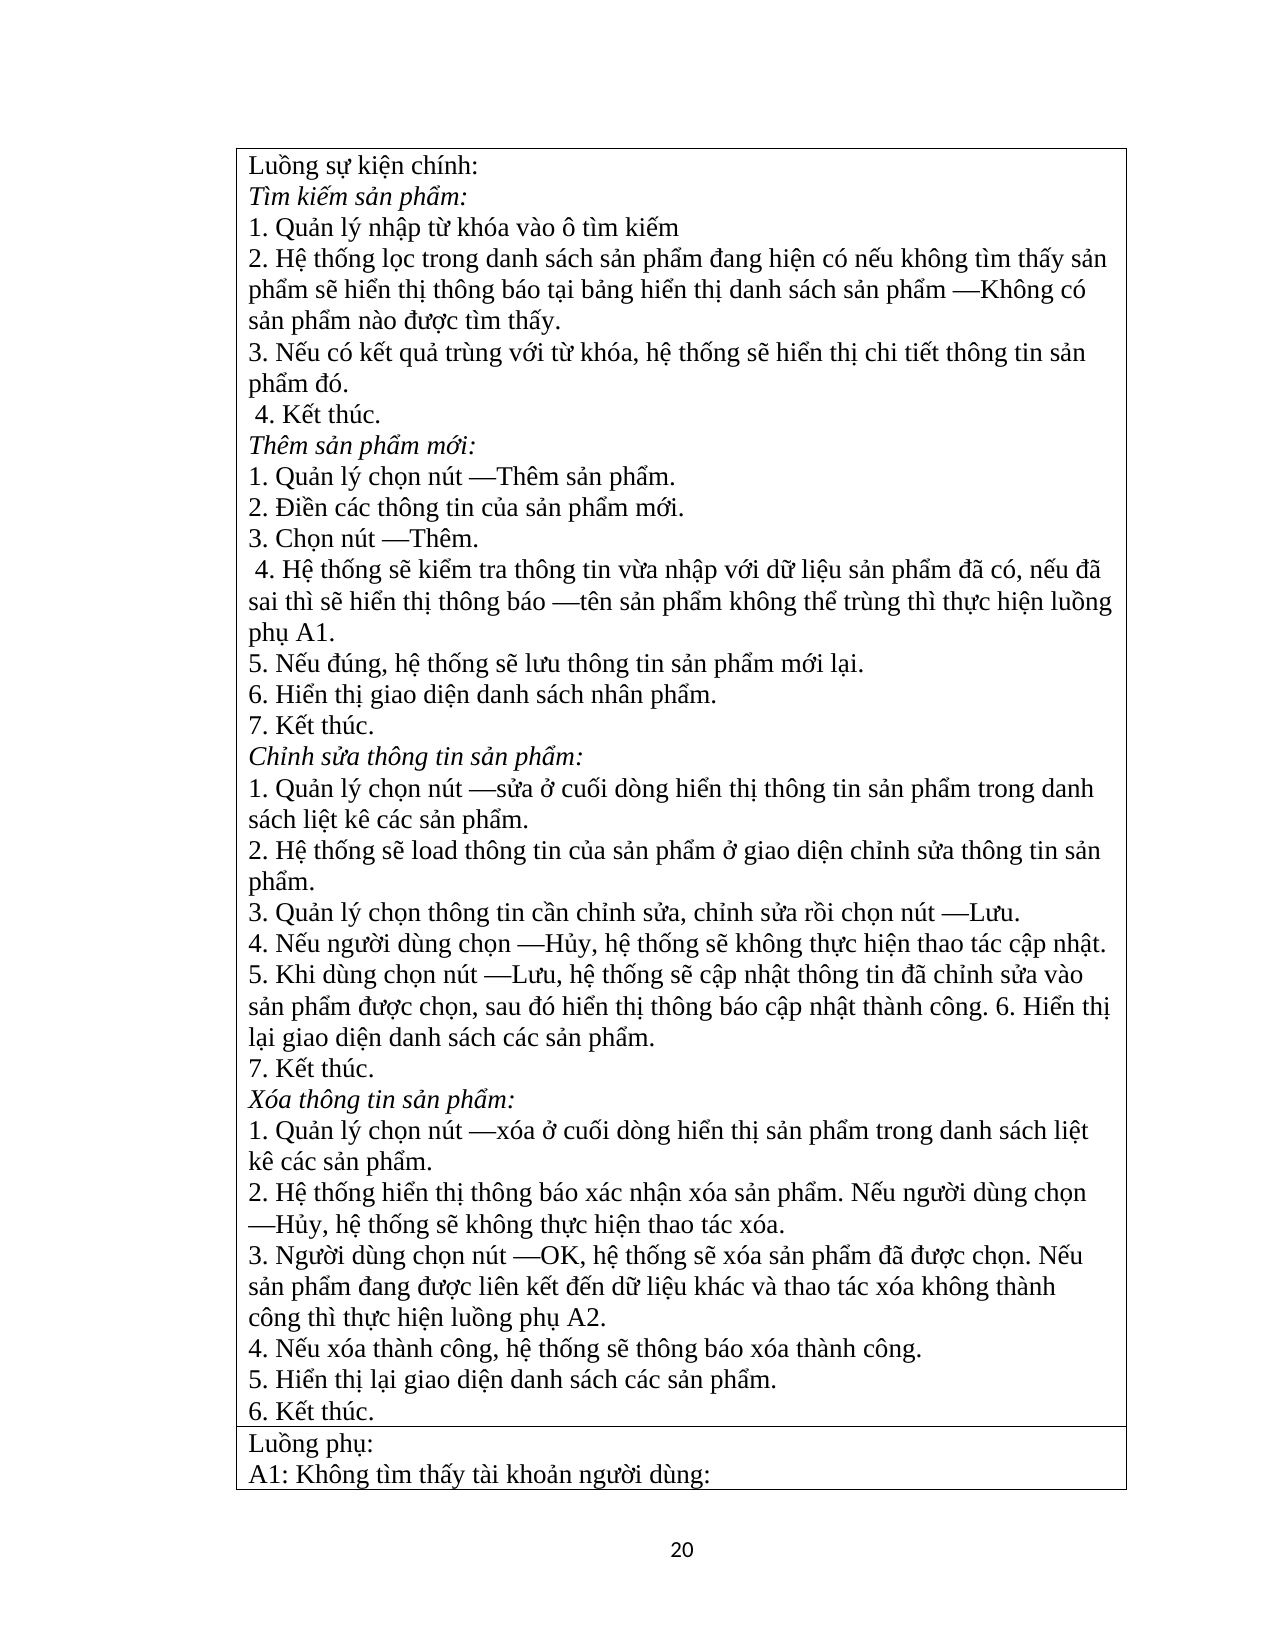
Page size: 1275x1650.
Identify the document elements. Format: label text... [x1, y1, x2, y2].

table_cell Luồng sự kiện chính: Tìm kiếm sản phẩm: 1. Quản lý nhập từ khóa vào ô tìm kiếm 2. Hệ thống lọc trong danh sách sản phẩm đang hiện có nếu không tìm thấy sản phẩm sẽ hiển thị thông báo tại bảng hiển thị danh sách sản phẩm ―Không có sản phẩm nào được tìm thấy. 3. Nếu có kết quả trùng với từ khóa, hệ thống sẽ hiển thị chi tiết thông tin sản phẩm đó. 4. Kết thúc. Thêm sản phẩm mới: 1. Quản lý chọn nút ―Thêm sản phẩm. 2. Điền các thông tin của sản phẩm mới. 3. Chọn nút ―Thêm. 4. Hệ thống sẽ kiểm tra thông tin vừa nhập với dữ liệu sản phẩm đã có, nếu đã sai thì sẽ hiển thị thông báo ―tên sản phẩm không thể trùng thì thực hiện luồng phụ A1. 5. Nếu đúng, hệ thống sẽ lưu thông tin sản phẩm mới lại. 6. Hiển thị giao diện danh sách nhân phẩm. 7. Kết thúc. Chỉnh sửa thông tin sản phẩm: 1. Quản lý chọn nút ―sửa ở cuối dòng hiển thị thông tin sản phẩm trong danh sách liệt kê các sản phẩm. 2. Hệ thống sẽ load thông tin của sản phẩm ở giao diện chỉnh sửa thông tin sản phẩm. 3. Quản lý chọn thông tin cần chỉnh sửa, chỉnh sửa rồi chọn nút ―Lưu. 4. Nếu người dùng chọn ―Hủy, hệ thống sẽ không thực hiện thao tác cập nhật. 5. Khi dùng chọn nút ―Lưu, hệ thống sẽ cập nhật thông tin đã chỉnh sửa vào sản phẩm được chọn, sau đó hiển thị thông báo cập nhật thành công. 6. Hiển thị lại giao diện danh sách các sản phẩm. 7. Kết thúc. Xóa thông tin sản phẩm: 1. Quản lý chọn nút ―xóa ở cuối dòng hiển thị sản phẩm trong danh sách liệt kê các sản phẩm. 2. Hệ thống hiển thị thông báo xác nhận xóa sản phẩm. Nếu người dùng chọn ―Hủy, hệ thống sẽ không thực hiện thao tác xóa. 3. Người dùng chọn nút ―OK, hệ thống sẽ xóa sản phẩm đã được chọn. Nếu sản phẩm đang được liên kết đến dữ liệu khác và thao tác xóa không thành công thì thực hiện luồng phụ A2. 4. Nếu xóa thành công, hệ thống sẽ thông báo xóa thành công. 5. Hiển thị lại giao diện danh sách các sản phẩm. 6. Kết thúc. [237, 149, 1126, 1426]
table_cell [237, 1427, 1126, 1489]
